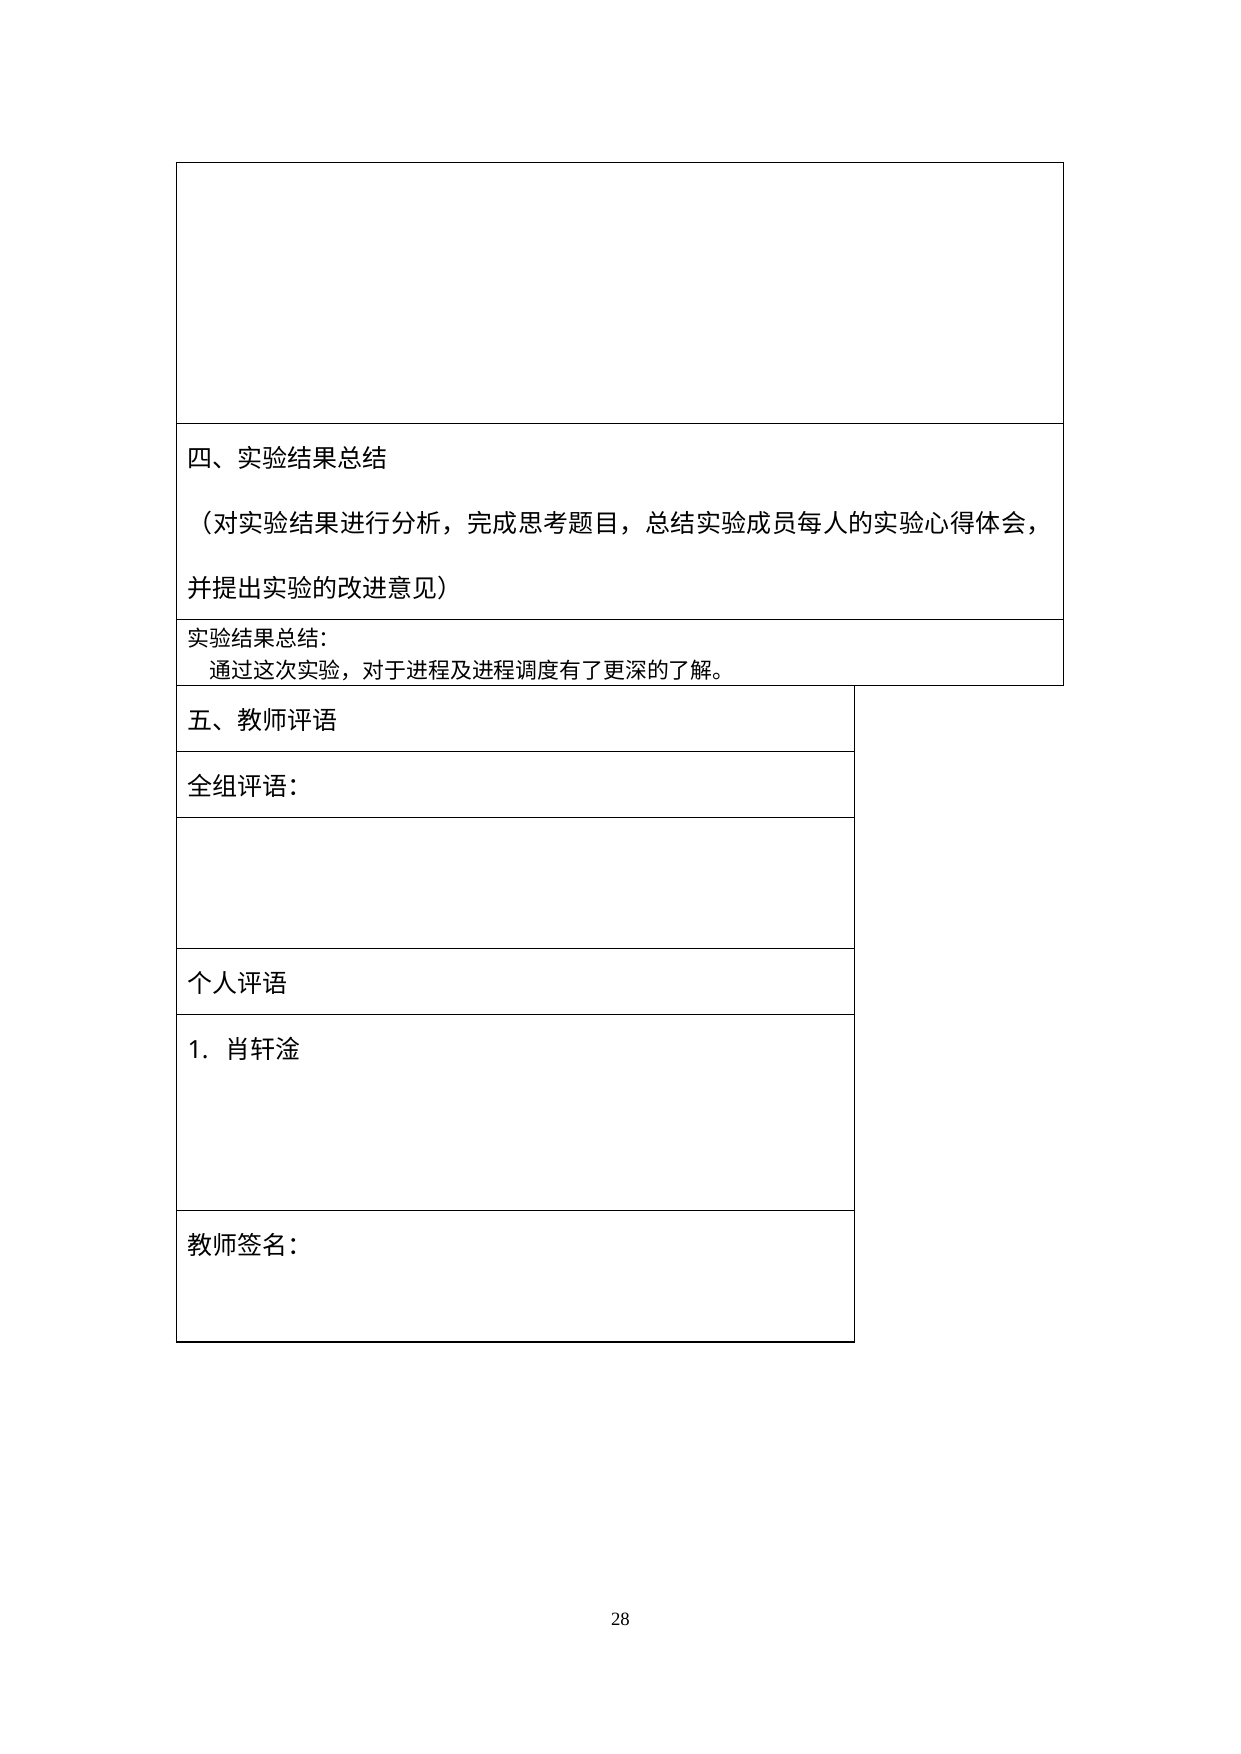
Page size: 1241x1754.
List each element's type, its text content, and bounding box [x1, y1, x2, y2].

table_cell 实验结果总结： 通过这次实验，对于进程及进程调度有了更深的了解。 [177, 620, 1063, 685]
table_cell 教师签名： [177, 1211, 854, 1341]
table_cell 教师评语 [177, 686, 854, 751]
table_cell 全组评语： [177, 752, 854, 817]
table_cell [177, 818, 854, 948]
table_cell 实验结果总结 （对实验结果进行分析，完成思考题目，总结实验成员每人的实验心得体会，并提出实验的改进意见） [177, 424, 1063, 619]
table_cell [177, 163, 1063, 423]
table_cell 肖轩淦 [177, 1015, 854, 1210]
table_cell 个人评语 [177, 949, 854, 1014]
